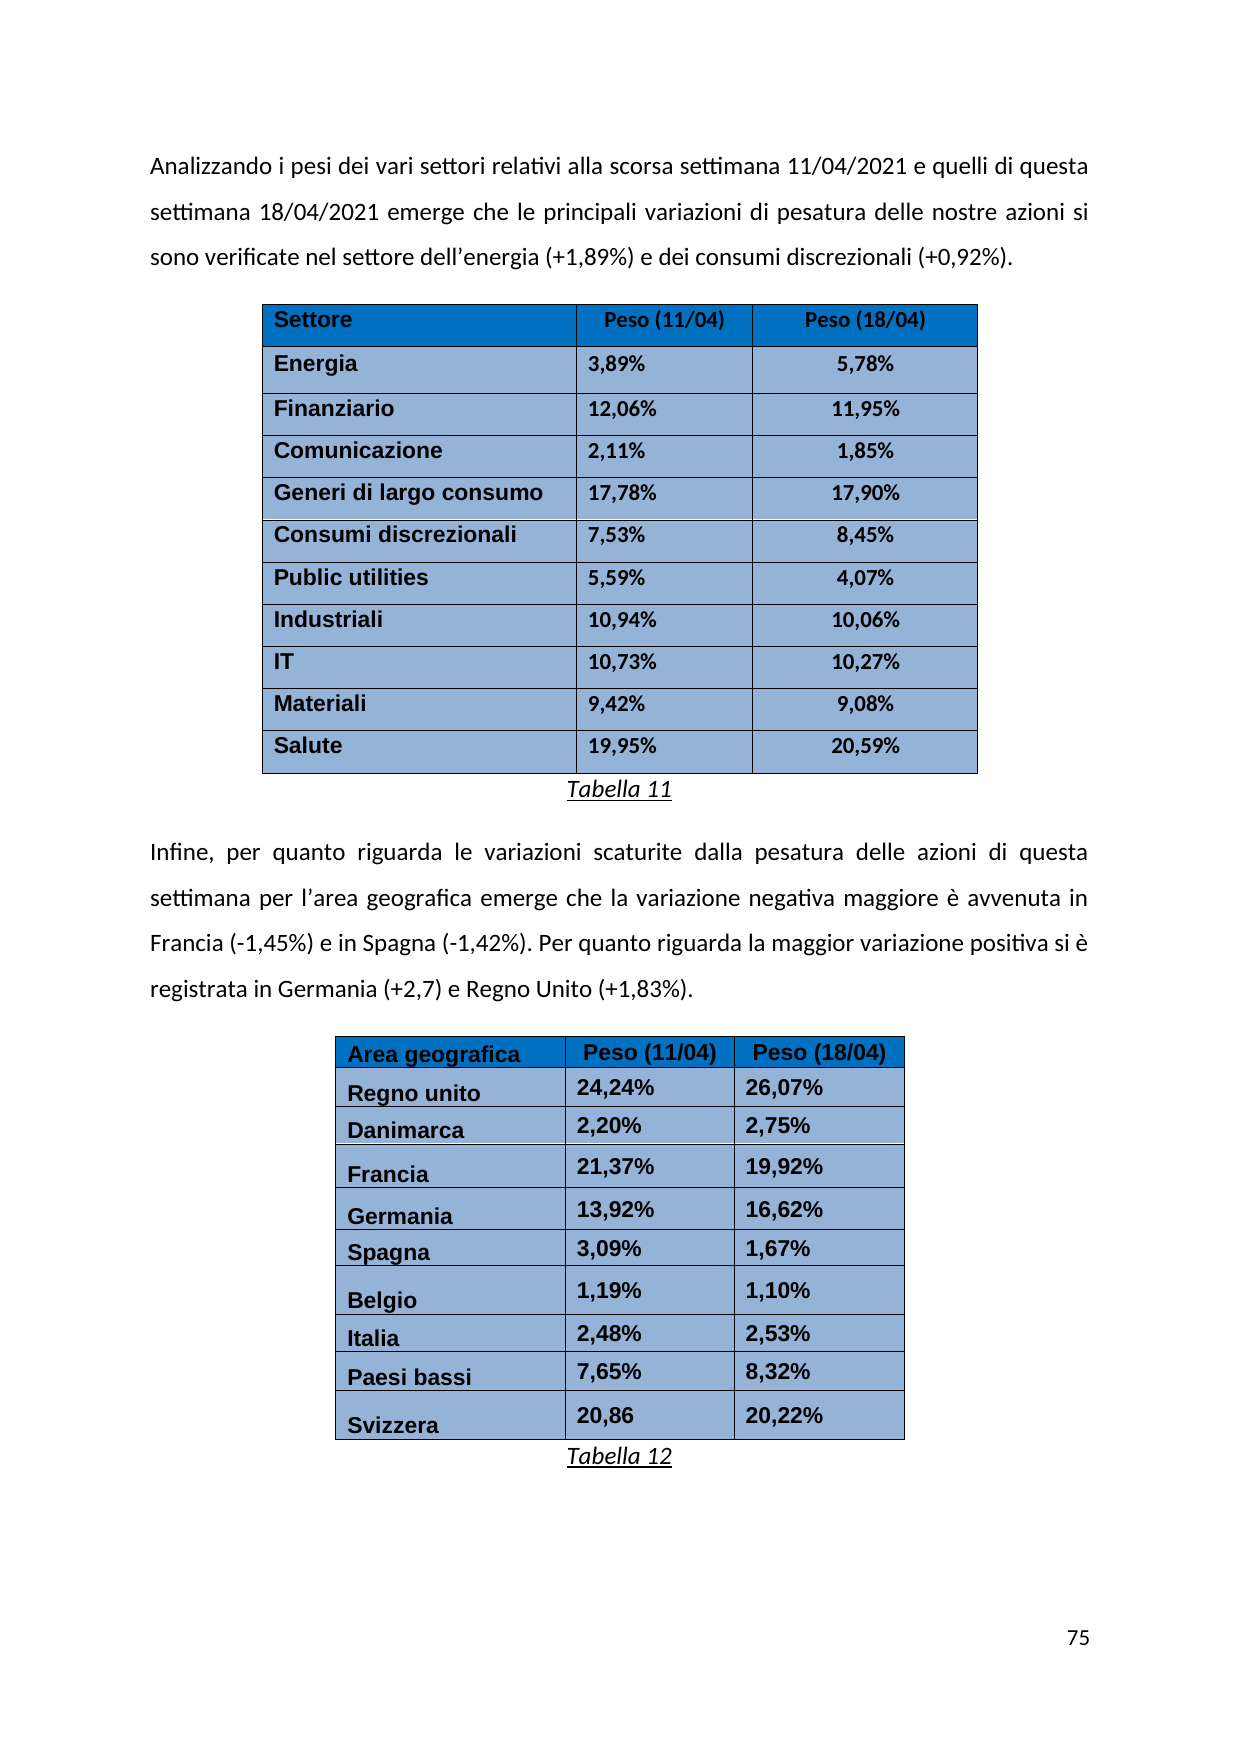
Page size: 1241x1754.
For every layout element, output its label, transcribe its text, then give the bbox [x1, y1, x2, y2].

table_cell 5,78% [753, 347, 977, 393]
table_cell 10,27% [753, 647, 977, 688]
table_cell Salute [263, 731, 576, 773]
table_cell Italia [336, 1315, 565, 1351]
table_cell 1,10% [735, 1266, 904, 1314]
table_cell Germania [336, 1188, 565, 1229]
table_cell 26,07% [735, 1068, 904, 1106]
table_cell Generi di largo consumo [263, 478, 576, 519]
table_cell 1,85% [753, 436, 977, 477]
table_cell Materiali [263, 689, 576, 730]
table_cell Comunicazione [263, 436, 576, 477]
table_cell 13,92% [566, 1188, 734, 1229]
table_cell 24,24% [566, 1068, 734, 1106]
table_cell 20,59% [753, 731, 977, 773]
table_cell 2,48% [566, 1315, 734, 1351]
table_cell 19,95% [577, 731, 752, 773]
table_cell 20,86 [566, 1391, 734, 1439]
table_cell Spagna [336, 1230, 565, 1265]
table_cell 10,73% [577, 647, 752, 688]
text Tabella 11 [150, 774, 1090, 804]
table_cell 12,06% [577, 394, 752, 435]
table_cell Belgio [336, 1266, 565, 1314]
table_cell 8,45% [753, 521, 977, 562]
table_cell 2,53% [735, 1315, 904, 1351]
text Analizzando i pesi dei vari settori relativi alla scorsa settimana 11/04/2021 e quelli di questa settimana 18/04/2021 emerge che le principali variazioni di pesatura delle nostre azioni si sono verificate nel settore dell’energia (+1,89%) e dei consumi discrezionali (+0,92%). [150, 150, 1090, 272]
text Tabella 12 [150, 1440, 1090, 1470]
table_cell 20,22% [735, 1391, 904, 1439]
table_cell 3,89% [577, 347, 752, 393]
table_cell 2,75% [735, 1107, 904, 1143]
table_cell Finanziario [263, 394, 576, 435]
table_cell 8,32% [735, 1352, 904, 1390]
table_header Peso (18/04) [735, 1037, 904, 1067]
table_cell 2,20% [566, 1107, 734, 1143]
table_cell 1,19% [566, 1266, 734, 1314]
text Infine, per quanto riguarda le variazioni scaturite dalla pesatura delle azioni di questa settimana per l’area geografica emerge che la variazione negativa maggiore è avvenuta in Francia (-1,45%) e in Spagna (-1,42%). Per quanto riguarda la maggior variazione positiva si è registrata in Germania (+2,7) e Regno Unito (+1,83%). [150, 836, 1090, 1004]
table_cell 3,09% [566, 1230, 734, 1265]
table_cell Energia [263, 347, 576, 393]
table_cell Paesi bassi [336, 1352, 565, 1390]
table_cell 10,06% [753, 605, 977, 646]
table_cell 2,11% [577, 436, 752, 477]
table_cell 9,42% [577, 689, 752, 730]
table_cell Danimarca [336, 1107, 565, 1143]
table_header Peso (18/04) [753, 305, 977, 346]
table_cell 16,62% [735, 1188, 904, 1229]
table_cell IT [263, 647, 576, 688]
table_cell 17,78% [577, 478, 752, 519]
table_cell Public utilities [263, 563, 576, 604]
table_header Area geografica [336, 1037, 565, 1067]
table_header Settore [263, 305, 576, 346]
table_cell 5,59% [577, 563, 752, 604]
table_cell 4,07% [753, 563, 977, 604]
table_cell Francia [336, 1145, 565, 1187]
table_cell 17,90% [753, 478, 977, 519]
table_cell 1,67% [735, 1230, 904, 1265]
table_cell 21,37% [566, 1145, 734, 1187]
table_cell Consumi discrezionali [263, 521, 576, 562]
table_header Peso (11/04) [566, 1037, 734, 1067]
table_header Peso (11/04) [577, 305, 752, 346]
table_cell 7,53% [577, 521, 752, 562]
table_cell 9,08% [753, 689, 977, 730]
table_cell 10,94% [577, 605, 752, 646]
table_cell Svizzera [336, 1391, 565, 1439]
table_cell 19,92% [735, 1145, 904, 1187]
table_cell Industriali [263, 605, 576, 646]
table_cell 7,65% [566, 1352, 734, 1390]
table_cell Regno unito [336, 1068, 565, 1106]
table_cell 11,95% [753, 394, 977, 435]
